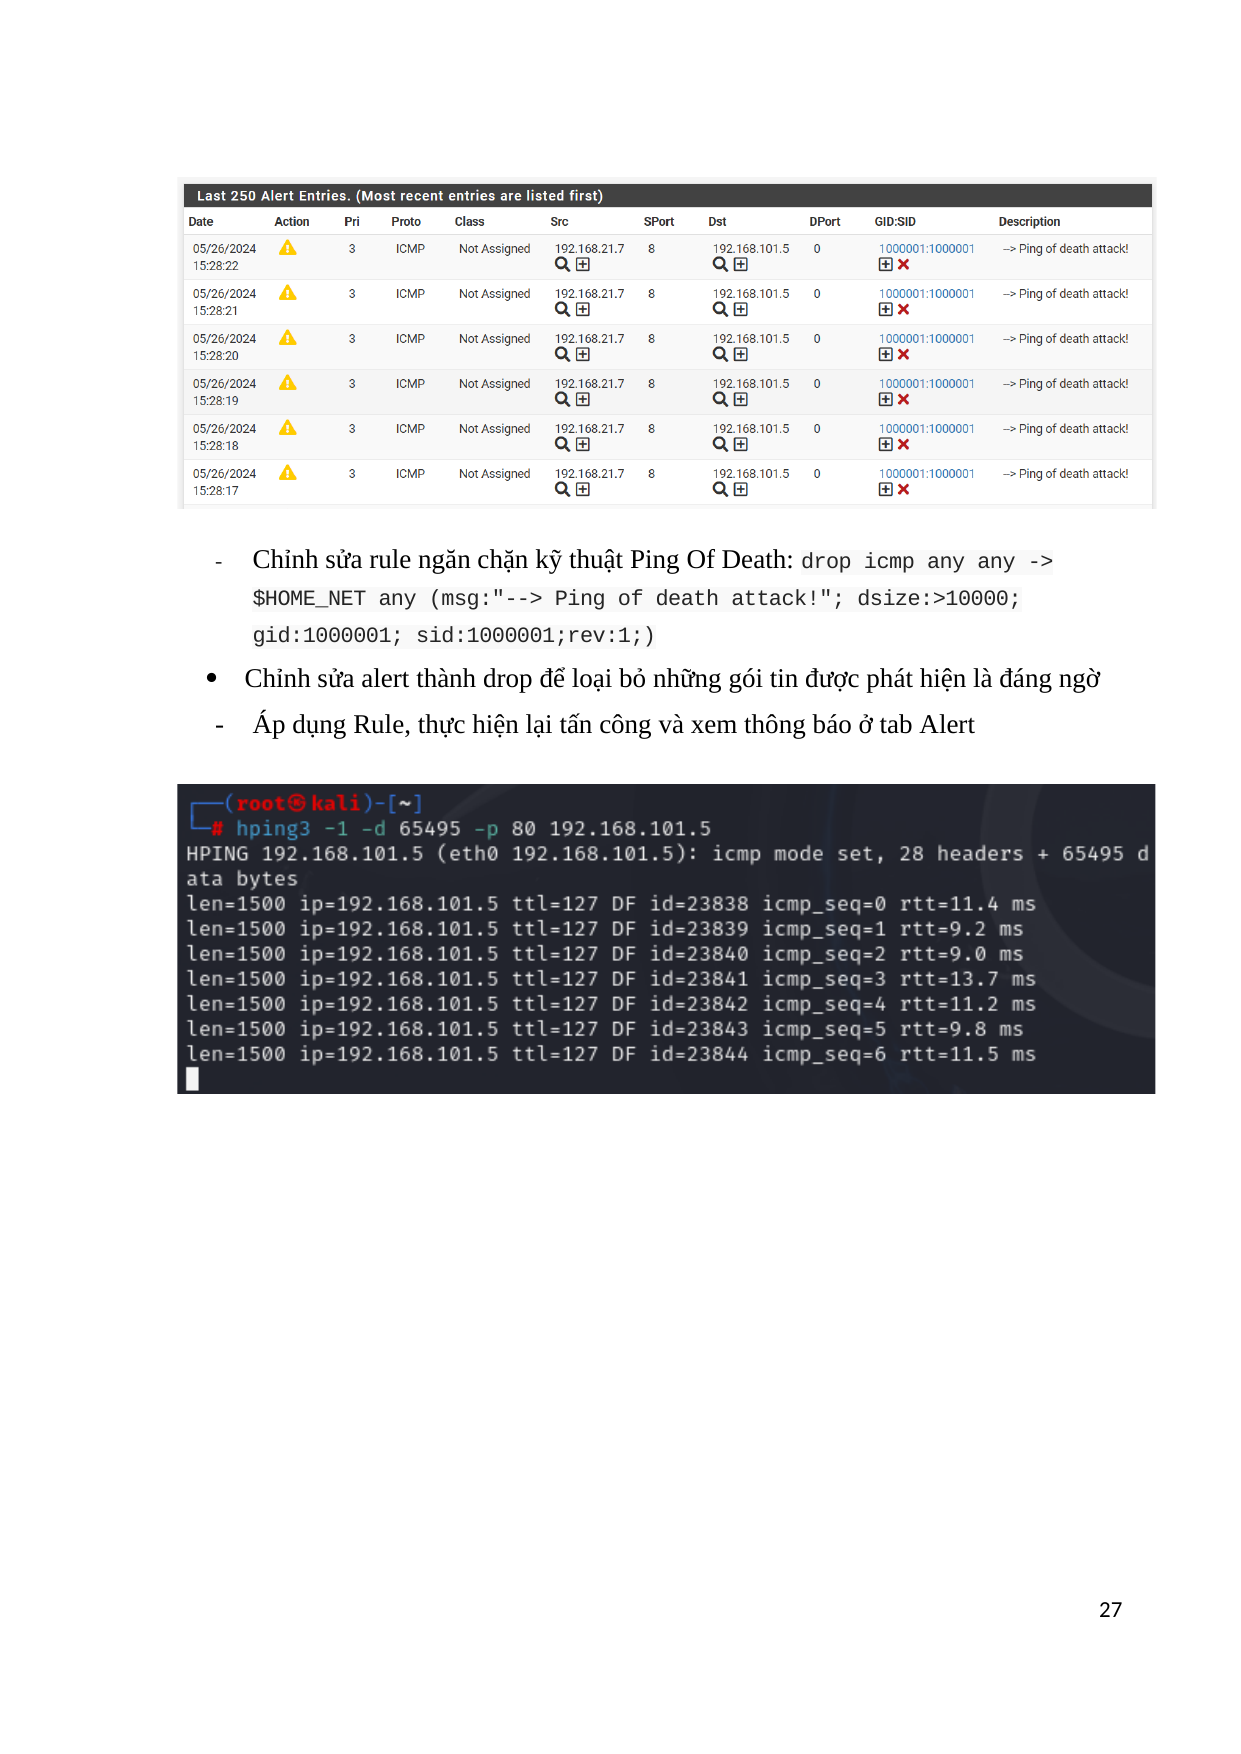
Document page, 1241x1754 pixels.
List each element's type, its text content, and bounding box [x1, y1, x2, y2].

list Chỉnh sửa alert thành drop để loại bỏ những gói tin được phát hiện là đáng ngờ [207, 662, 1122, 693]
list Chỉnh sửa rule ngăn chặn kỹ thuật Ping Of Death: drop icmp any any -> $HOME_NET any (msg:"--> Ping of death attack!"; dsize:>10000; gid:1000001; sid:1000001;rev:1;) [215, 543, 1122, 649]
list Áp dụng Rule, thực hiện lại tấn công và xem thông báo ở tab Alert [215, 708, 1122, 740]
picture [177, 177, 1157, 509]
picture [177, 784, 1156, 1094]
